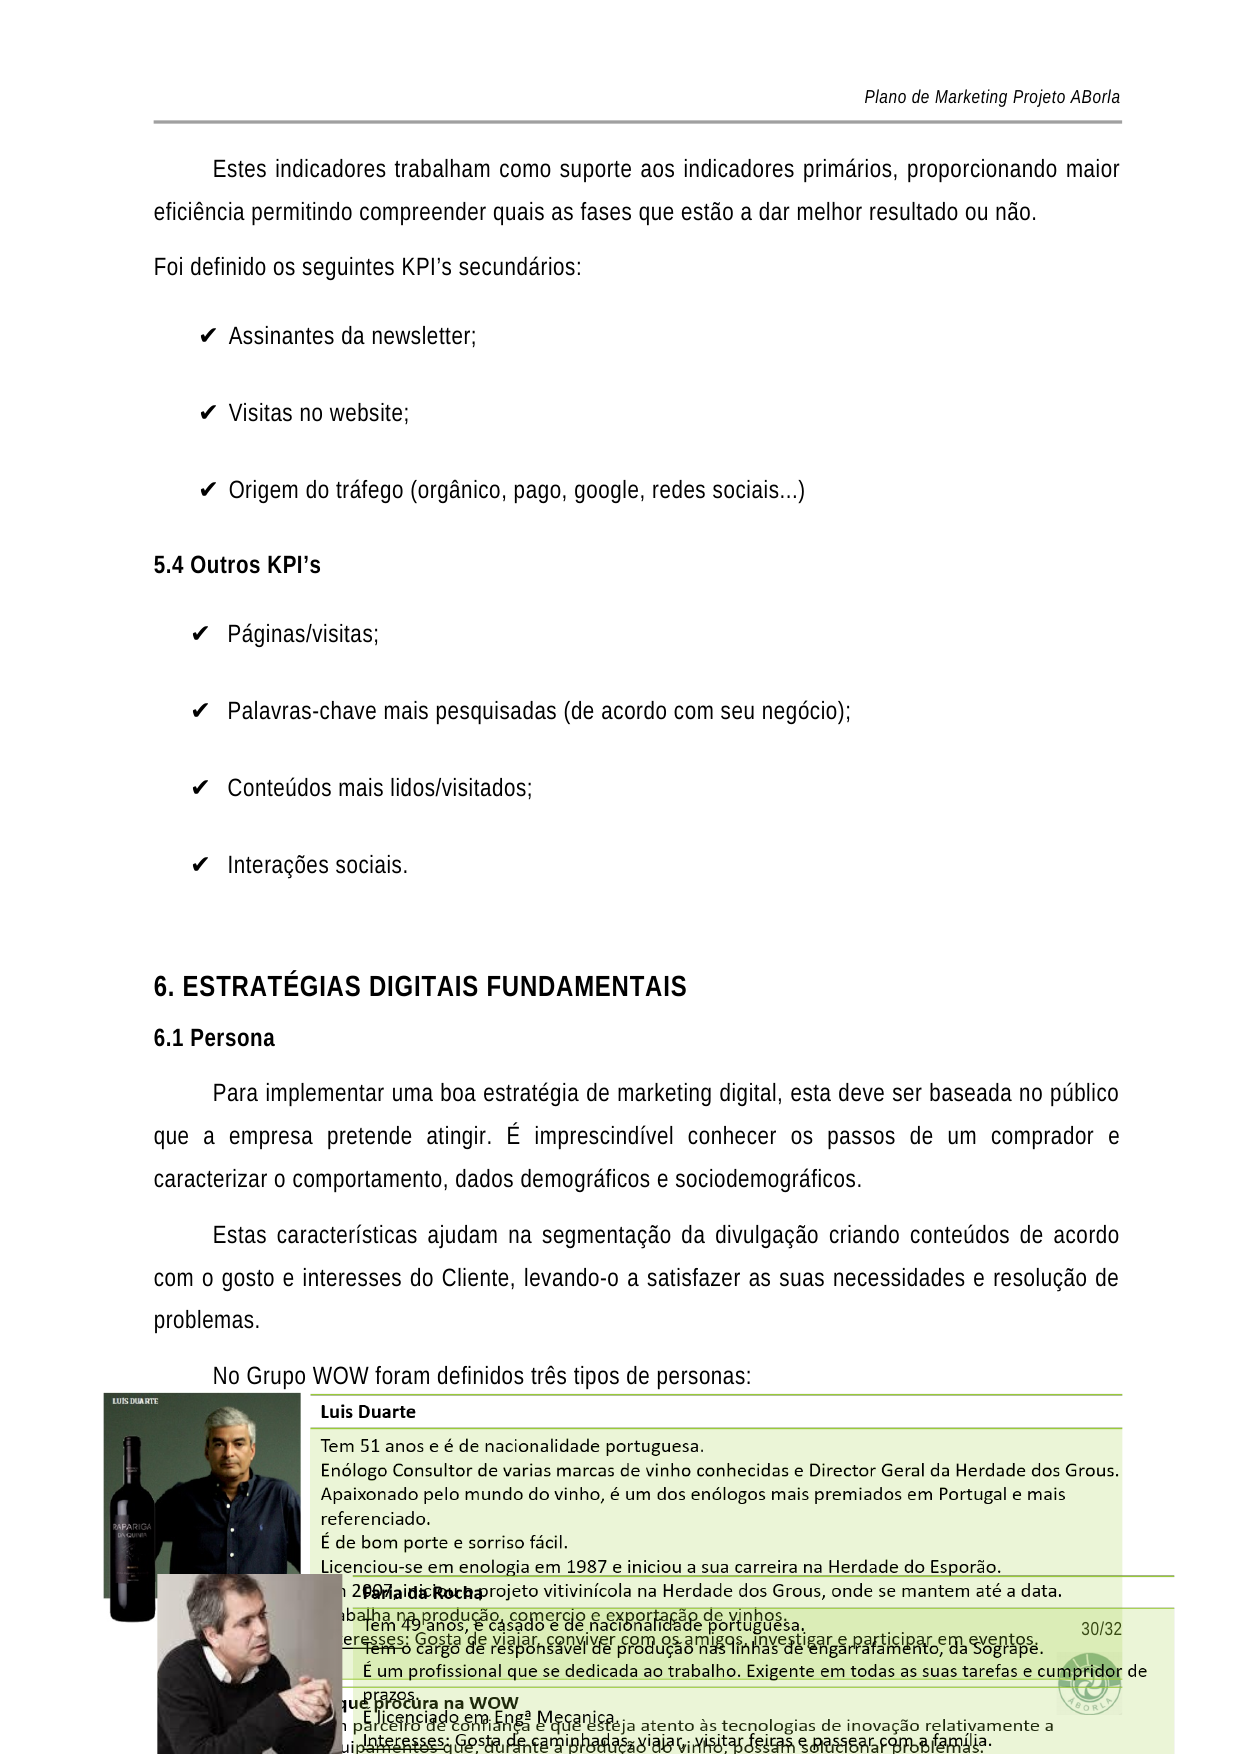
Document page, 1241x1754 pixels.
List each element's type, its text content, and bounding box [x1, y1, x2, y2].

list Palavras-chave mais pesquisadas (de acordo com seu negócio); [190, 683, 1122, 734]
text Estas características ajudam na segmentação da divulgação criando conteúdos de acordo com o gosto e interesses do Cliente, levando-o a satisfazer as suas necessidades e resolução de problemas. [153, 1220, 1122, 1334]
text No Grupo WOW foram definidos três tipos de personas: [153, 1361, 1122, 1389]
list Visitas no website; [153, 384, 1122, 435]
list Conteúdos mais lidos/visitados; [190, 759, 1122, 811]
subtitle 6. estratégias digitais fundamentais [153, 969, 1122, 1002]
text Para implementar uma boa estratégia de marketing digital, esta deve ser baseada no público que a empresa pretende atingir. É imprescindível conhecer os passos de um comprador e caracterizar o comportamento, dados demográficos e sociodemográficos. [153, 1078, 1122, 1193]
list Origem do tráfego (orgânico, pago, google, redes sociais...) [153, 461, 1122, 512]
list Assinantes da newsletter; [153, 307, 1122, 358]
subtitle 5.4 Outros KPI’s [153, 550, 1122, 579]
picture [103, 1392, 1175, 1754]
text Foi definido os seguintes KPI’s secundários: [153, 252, 1122, 281]
subtitle 6.1 Persona [153, 1023, 1122, 1052]
list Interações sociais. [190, 836, 1122, 888]
list Páginas/visitas; [190, 606, 1122, 657]
text Estes indicadores trabalham como suporte aos indicadores primários, proporcionando maior eficiência permitindo compreender quais as fases que estão a dar melhor resultado ou não. [153, 153, 1122, 225]
